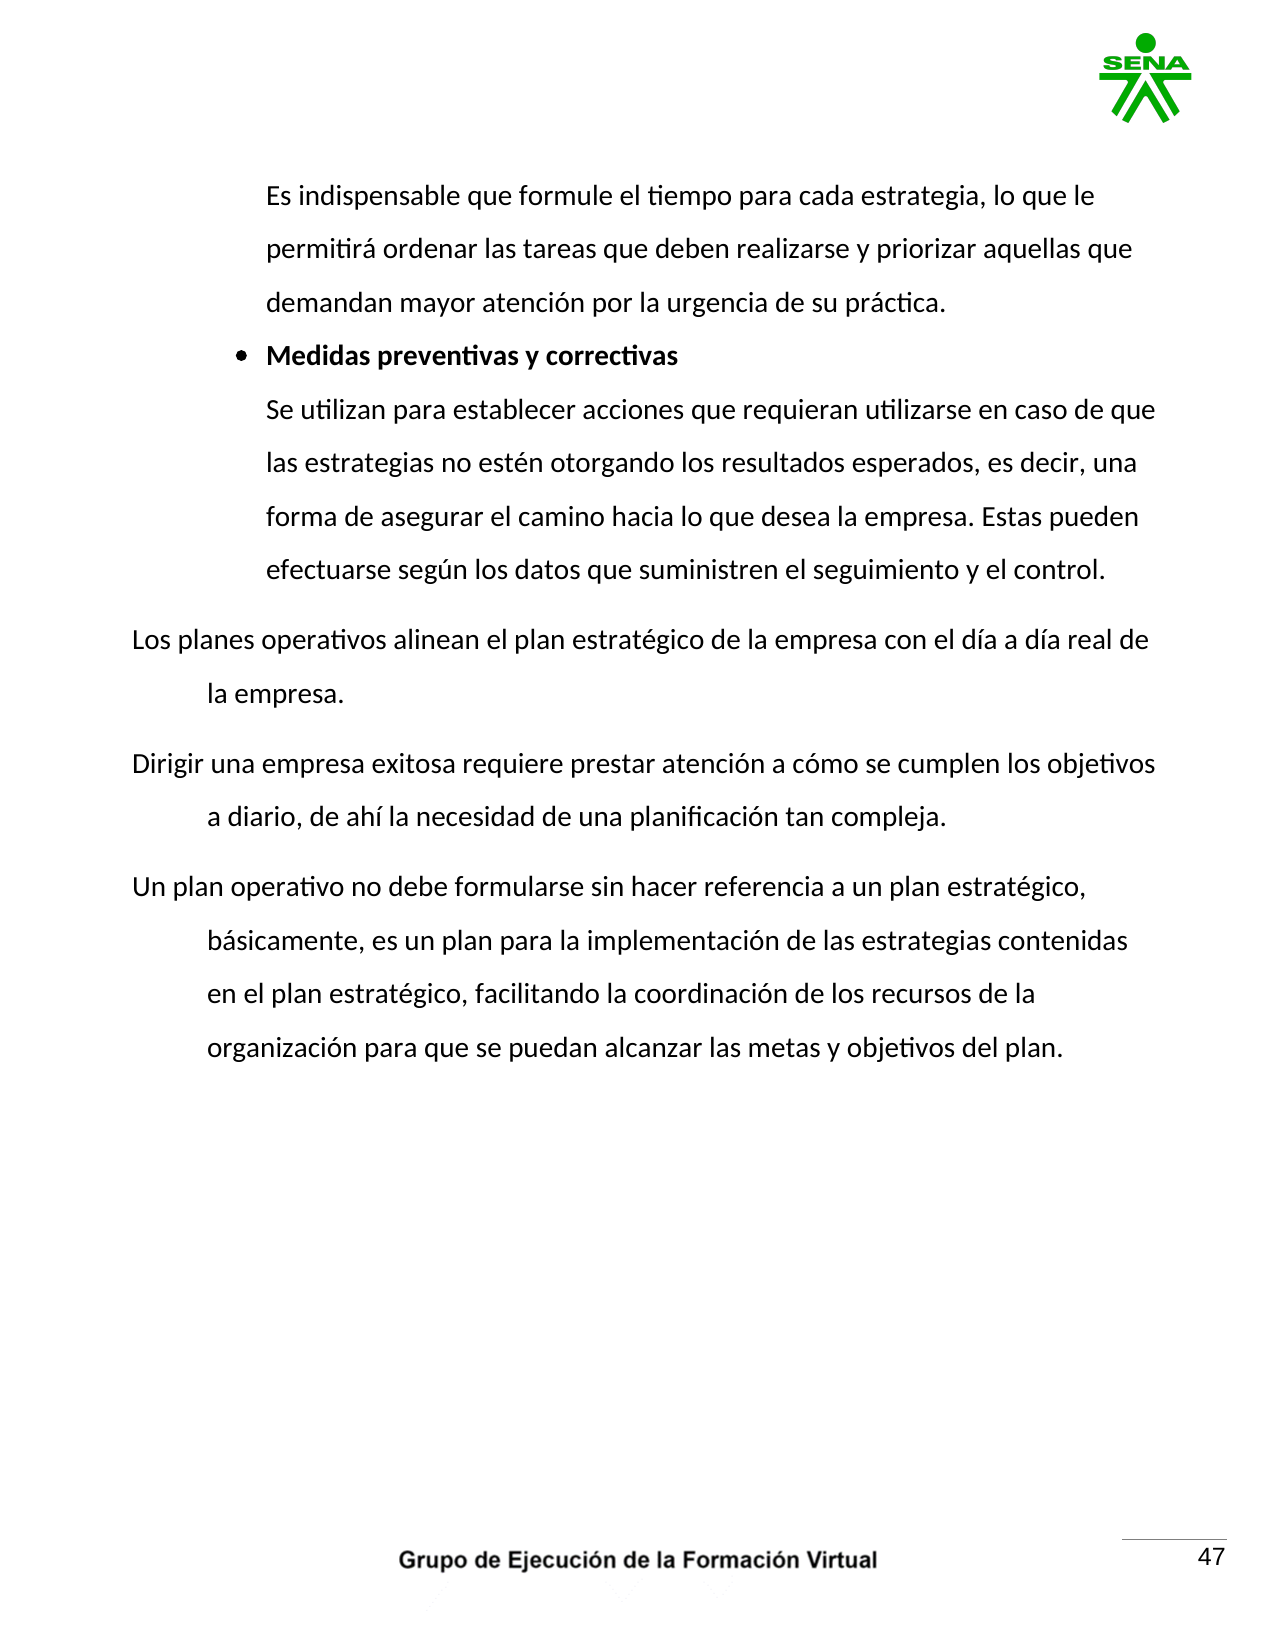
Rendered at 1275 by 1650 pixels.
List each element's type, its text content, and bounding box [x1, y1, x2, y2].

list Se utilizan para establecer acciones que requieran utilizarse en caso de que las estrategias no estén otorgando los resultados esperados, es decir, una forma de asegurar el camino hacia lo que desea la empresa. Estas pueden efectuarse según los datos que suministren el seguimiento y el control. [266, 391, 1157, 587]
text Un plan operativo no debe formularse sin hacer referencia a un plan estratégico, básicamente, es un plan para la implementación de las estrategias contenidas en el plan estratégico, facilitando la coordinación de los recursos de la organización para que se puedan alcanzar las metas y objetivos del plan. [132, 868, 1157, 1064]
list Es indispensable que formule el tiempo para cada estrategia, lo que le permitirá ordenar las tareas que deben realizarse y priorizar aquellas que demandan mayor atención por la urgencia de su práctica. [266, 177, 1157, 320]
list Medidas preventivas y correctivas [236, 337, 1157, 373]
text Dirigir una empresa exitosa requiere prestar atención a cómo se cumplen los objetivos a diario, de ahí la necesidad de una planificación tan compleja. [132, 745, 1157, 834]
text Los planes operativos alinean el plan estratégico de la empresa con el día a día real de la empresa. [132, 621, 1157, 710]
picture [1099, 33, 1192, 123]
picture [0, 1500, 1275, 1611]
